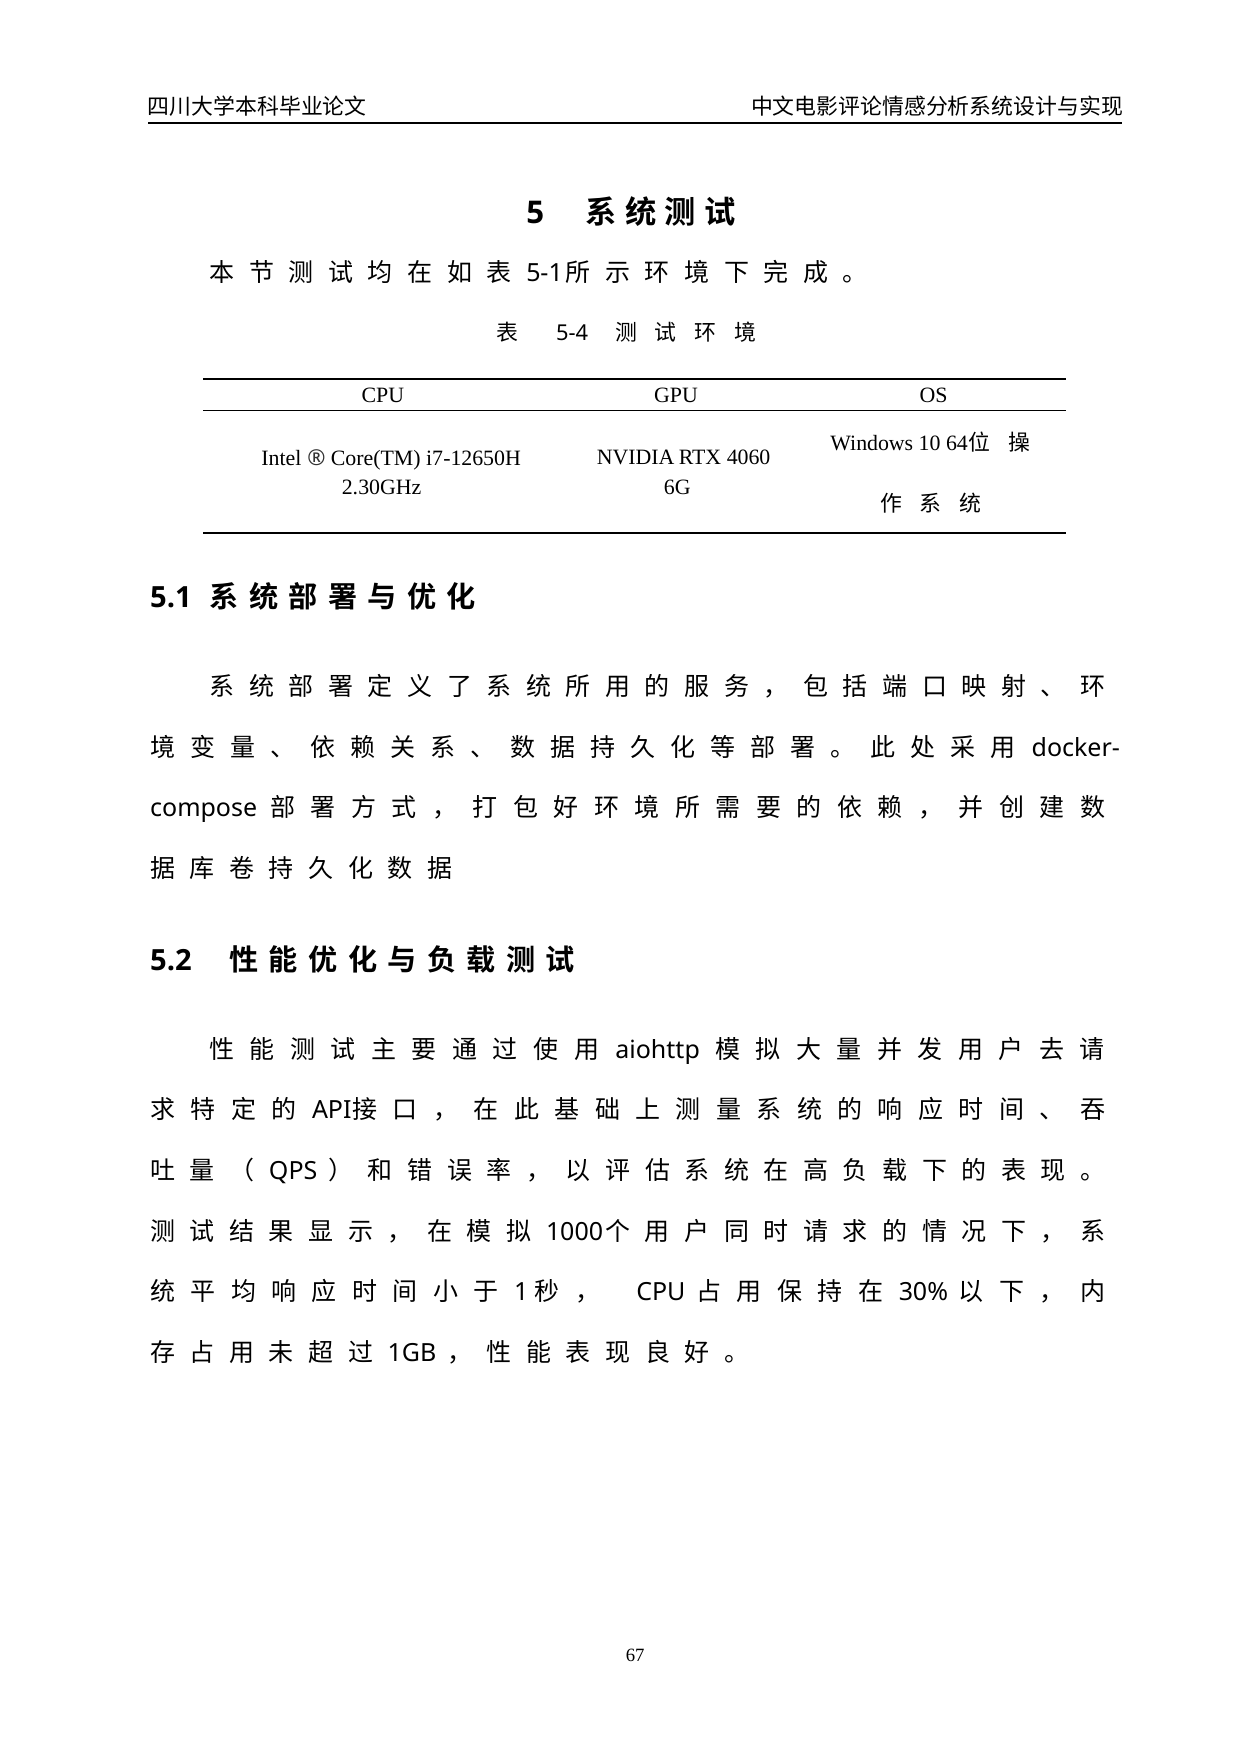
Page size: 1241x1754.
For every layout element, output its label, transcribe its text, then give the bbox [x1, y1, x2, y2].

table_header CPU [203, 380, 564, 410]
table_header GPU [564, 380, 793, 410]
text 系统测试 [150, 180, 1120, 240]
table_cell Intel ® Core(TM) i7-12650H 2.30GHz [203, 411, 564, 532]
text 本节测试均在如表5-1所示环境下完成。 [150, 240, 1120, 301]
text 性能优化与负载测试 [150, 927, 1120, 988]
table_cell Windows 10 64位操作系统 [793, 411, 1066, 532]
text 性能测试主要通过使用aiohttp模拟大量并发用户去请求特定的API接口，在此基础上测量系统的响应时间、吞吐量（QPS）和错误率，以评估系统在高负载下的表现。测试结果显示，在模拟1000个用户同时请求的情况下，系统平均响应时间小于1秒， CPU占用保持在30%以下，内存占用未超过1GB，性能表现良好。 [150, 1017, 1120, 1381]
table_cell NVIDIA RTX 4060 6G [564, 411, 793, 532]
table_header OS [793, 380, 1066, 410]
text 系统部署与优化 [150, 564, 1120, 625]
text 系统部署定义了系统所用的服务，包括端口映射、环境变量、依赖关系、数据持久化等部署。此处采用docker-compose部署方式，打包好环境所需要的依赖，并创建数据库卷持久化数据 [150, 654, 1120, 897]
